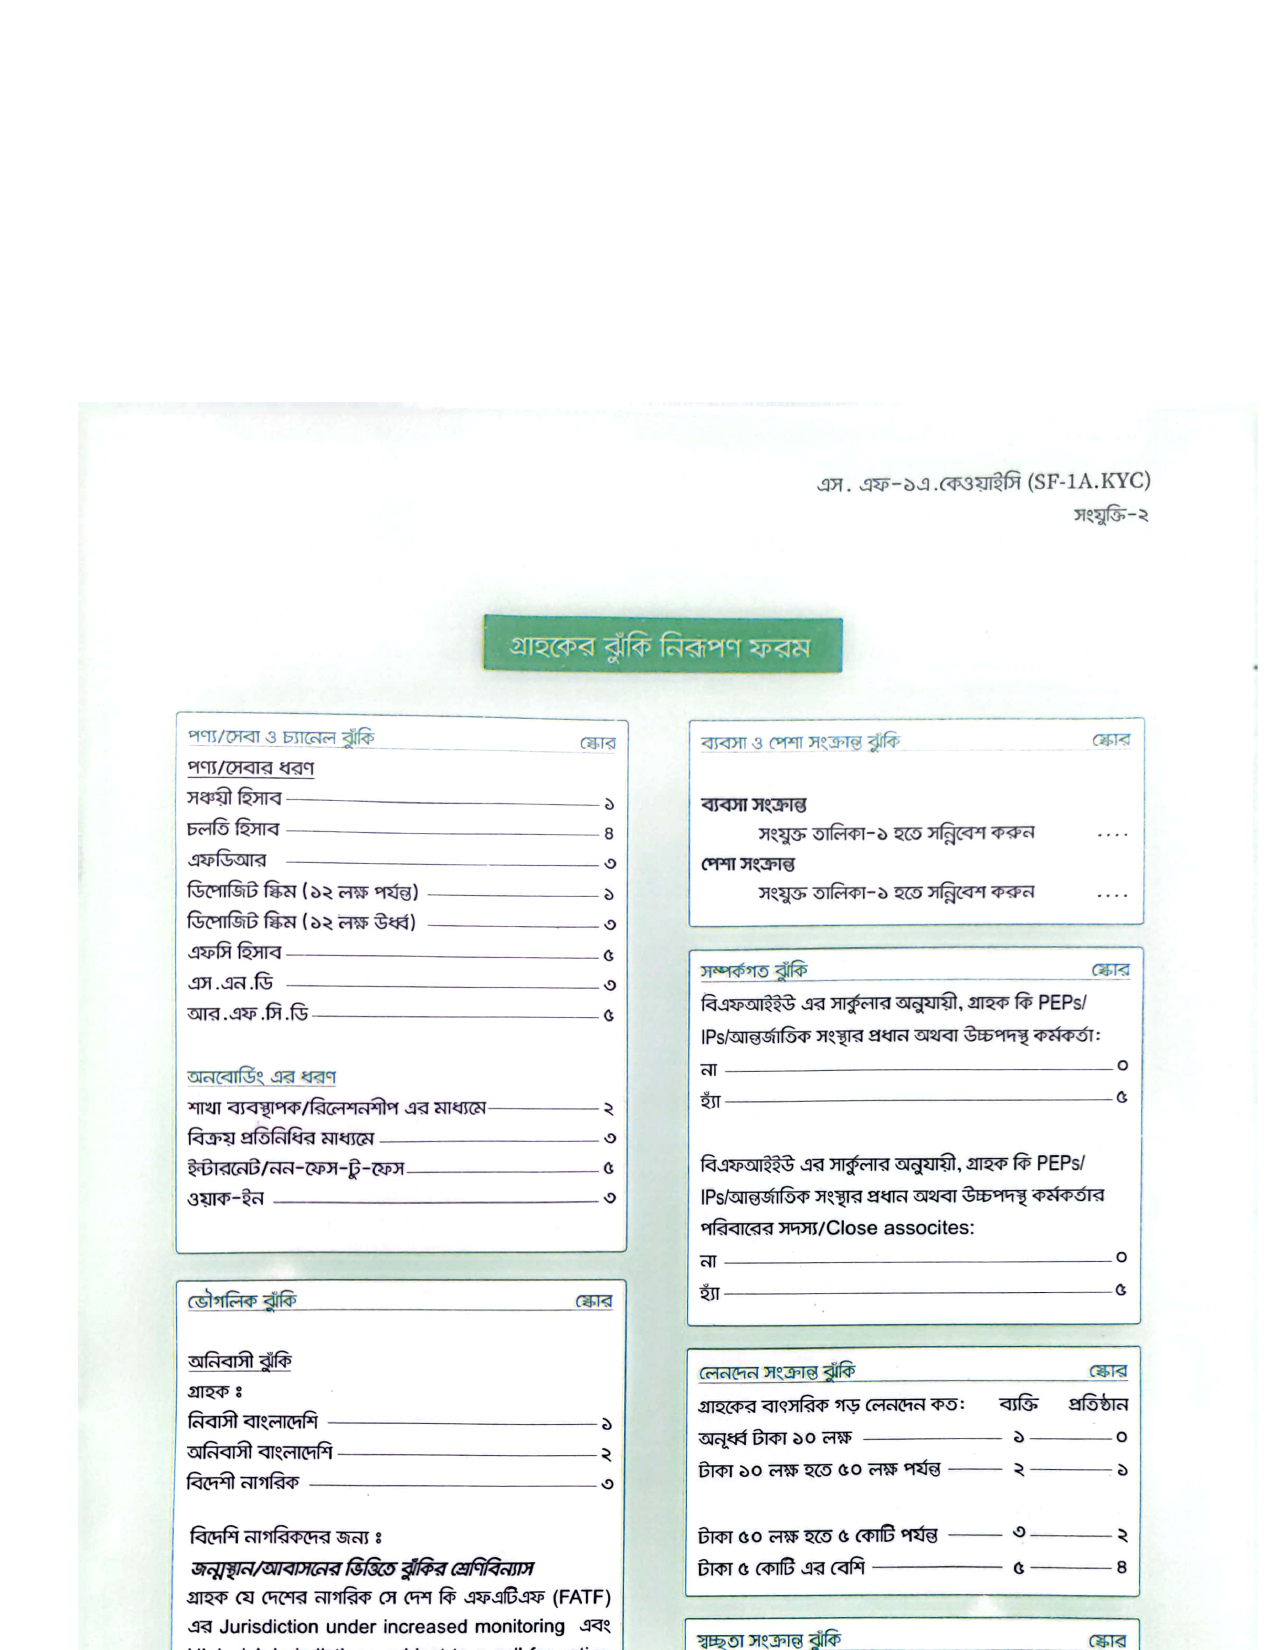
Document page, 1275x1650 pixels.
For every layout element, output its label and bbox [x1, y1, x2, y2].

picture [78, 402, 1258, 1650]
